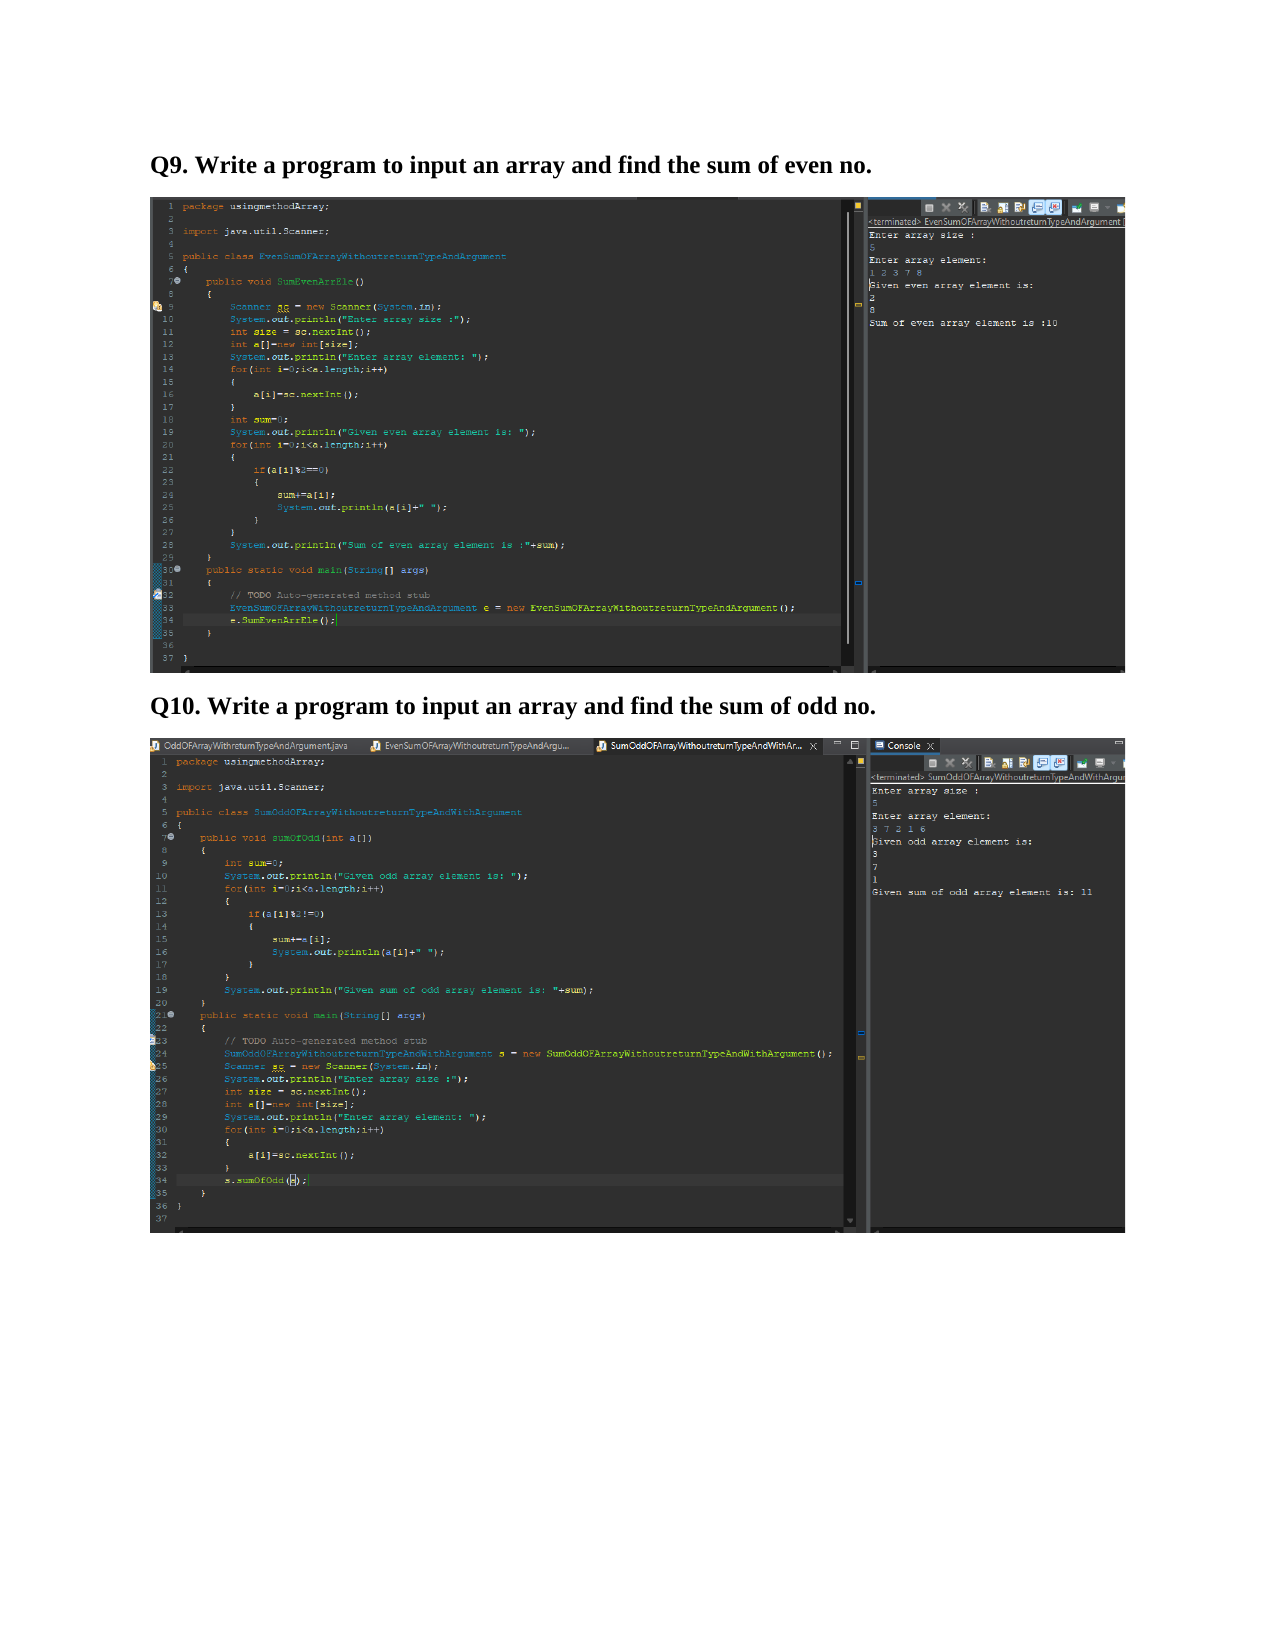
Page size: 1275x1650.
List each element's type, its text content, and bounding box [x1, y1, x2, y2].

picture [150, 197, 1125, 673]
text Q10. Write a program to input an array and find the sum of odd no. [150, 691, 1125, 720]
picture [150, 738, 1125, 1233]
text Q9. Write a program to input an array and find the sum of even no. [150, 150, 1125, 179]
